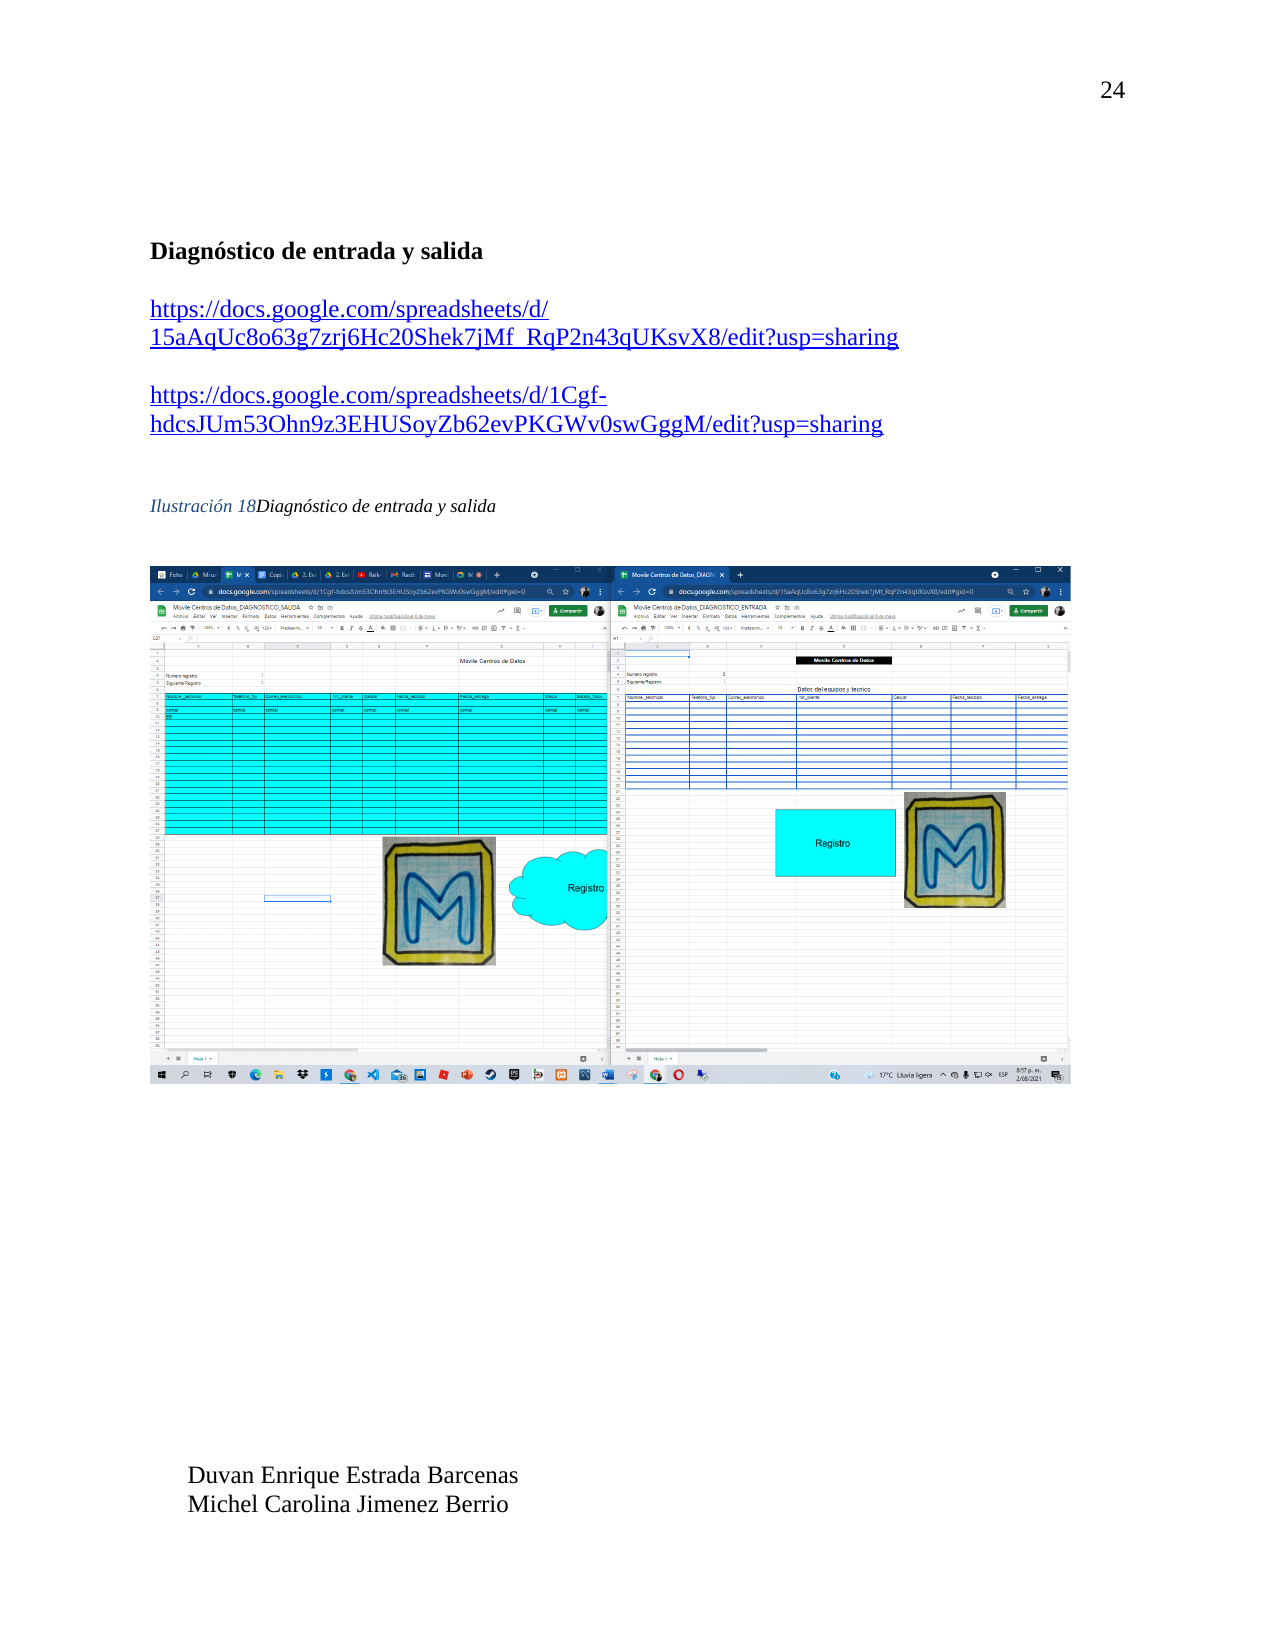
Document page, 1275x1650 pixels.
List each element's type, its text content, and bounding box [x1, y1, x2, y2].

text https://docs.google.com/spreadsheets/d/15aAqUc8o63g7zrj6Hc20Shek7jMf_RqP2n43qUKsvX8/edit?usp=sharing [150, 294, 1125, 351]
text https://docs.google.com/spreadsheets/d/1Cgf-hdcsJUm53Ohn9z3EHUSoyZb62evPKGWv0swGggM/edit?usp=sharing [150, 380, 1125, 437]
subtitle Diagnóstico de entrada y salida [150, 236, 1125, 265]
picture [150, 566, 1071, 1084]
